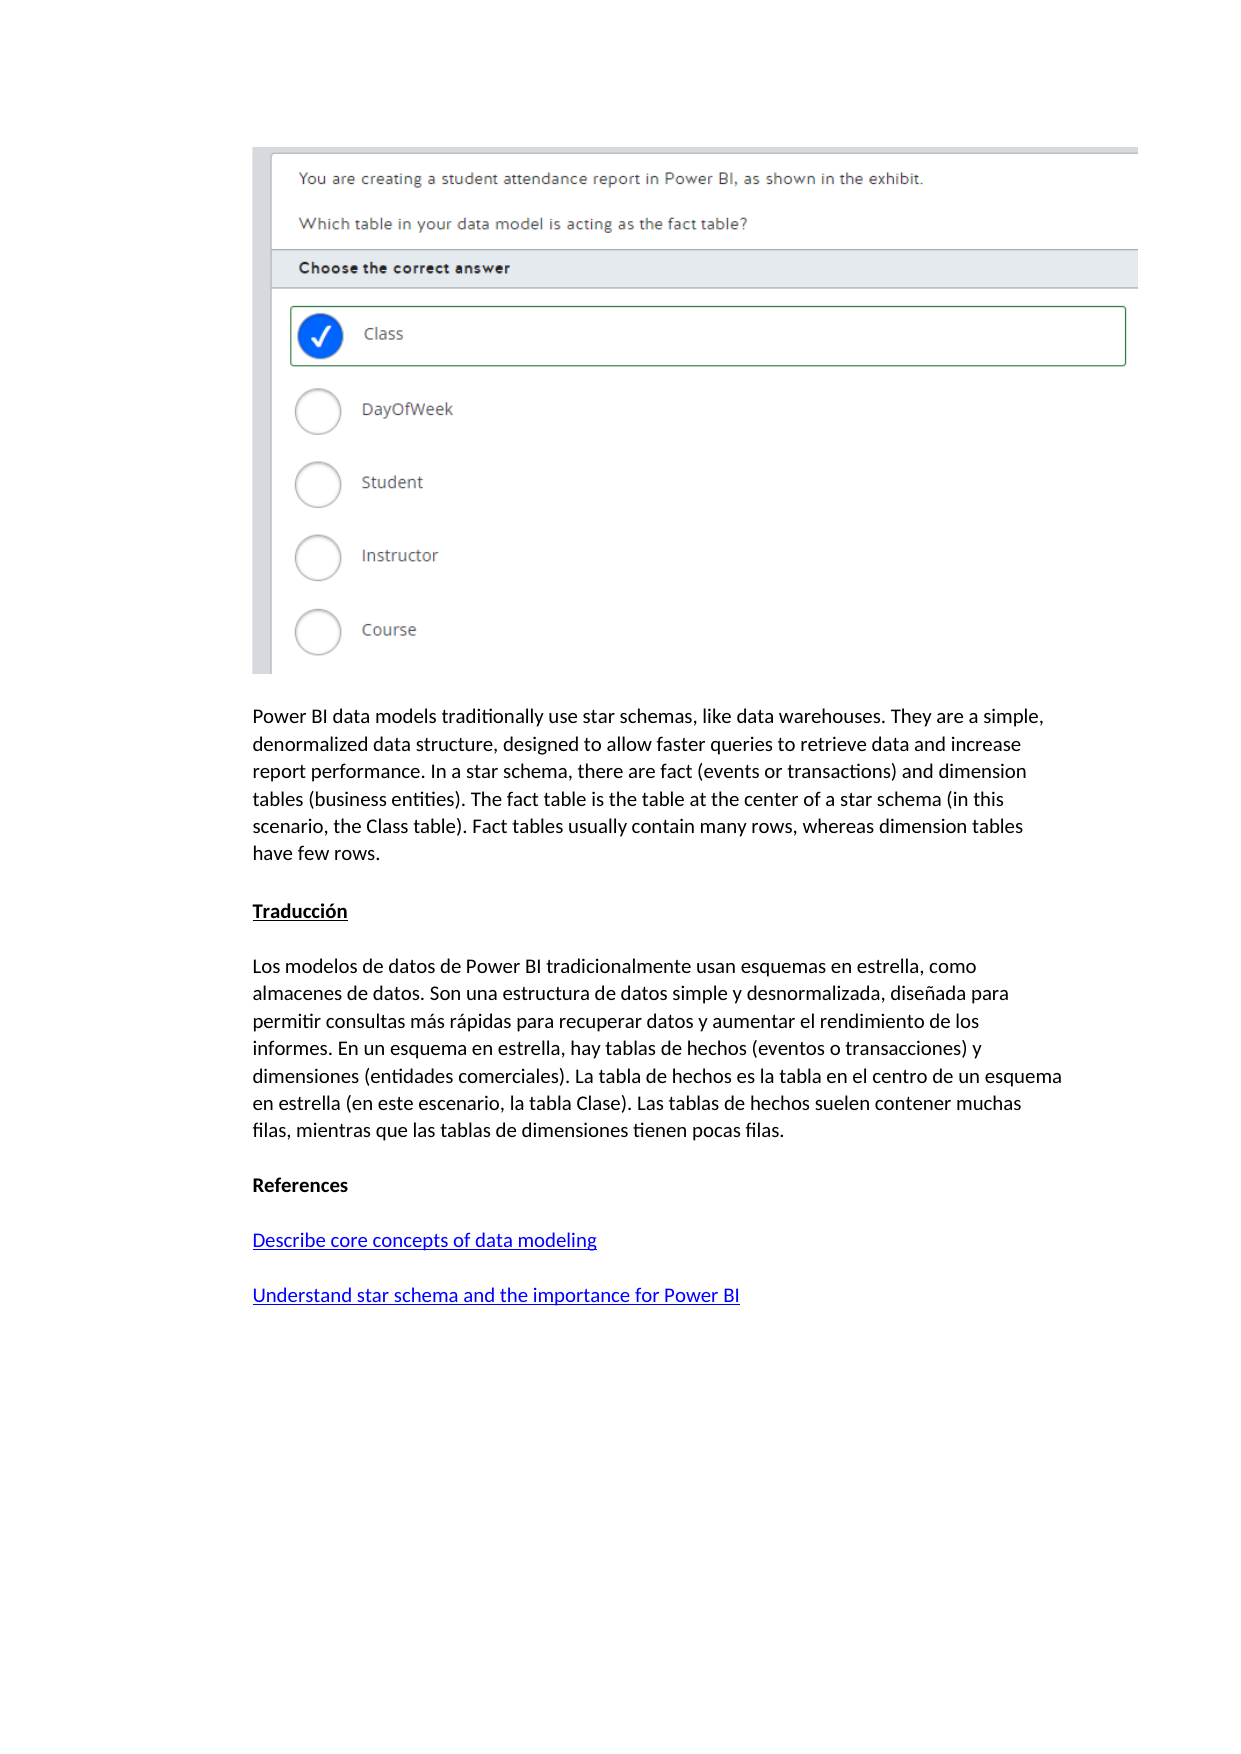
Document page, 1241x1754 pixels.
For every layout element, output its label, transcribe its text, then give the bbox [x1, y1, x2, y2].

list Power BI data models traditionally use star schemas, like data warehouses. They are a simple, denormalized data structure, designed to allow faster queries to retrieve data and increase report performance. In a star schema, there are fact (events or transactions) and dimension tables (business entities). The fact table is the table at the center of a star schema (in this scenario, the Class table). Fact tables usually contain many rows, whereas dimension tables have few rows. [252, 704, 1063, 896]
list References Describe core concepts of data modeling Understand star schema and the importance for Power BI [252, 1145, 1063, 1307]
list Traducción [252, 898, 1063, 924]
list Los modelos de datos de Power BI tradicionalmente usan esquemas en estrella, como almacenes de datos. Son una estructura de datos simple y desnormalizada, diseñada para permitir consultas más rápidas para recuperar datos y aumentar el rendimiento de los informes. En un esquema en estrella, hay tablas de hechos (eventos o transacciones) y dimensiones (entidades comerciales). La tabla de hechos es la tabla en el centro de un esquema en estrella (en este escenario, la tabla Clase). Las tablas de hechos suelen contener muchas filas, mientras que las tablas de dimensiones tienen pocas filas. [252, 953, 1063, 1143]
picture [252, 147, 1138, 674]
